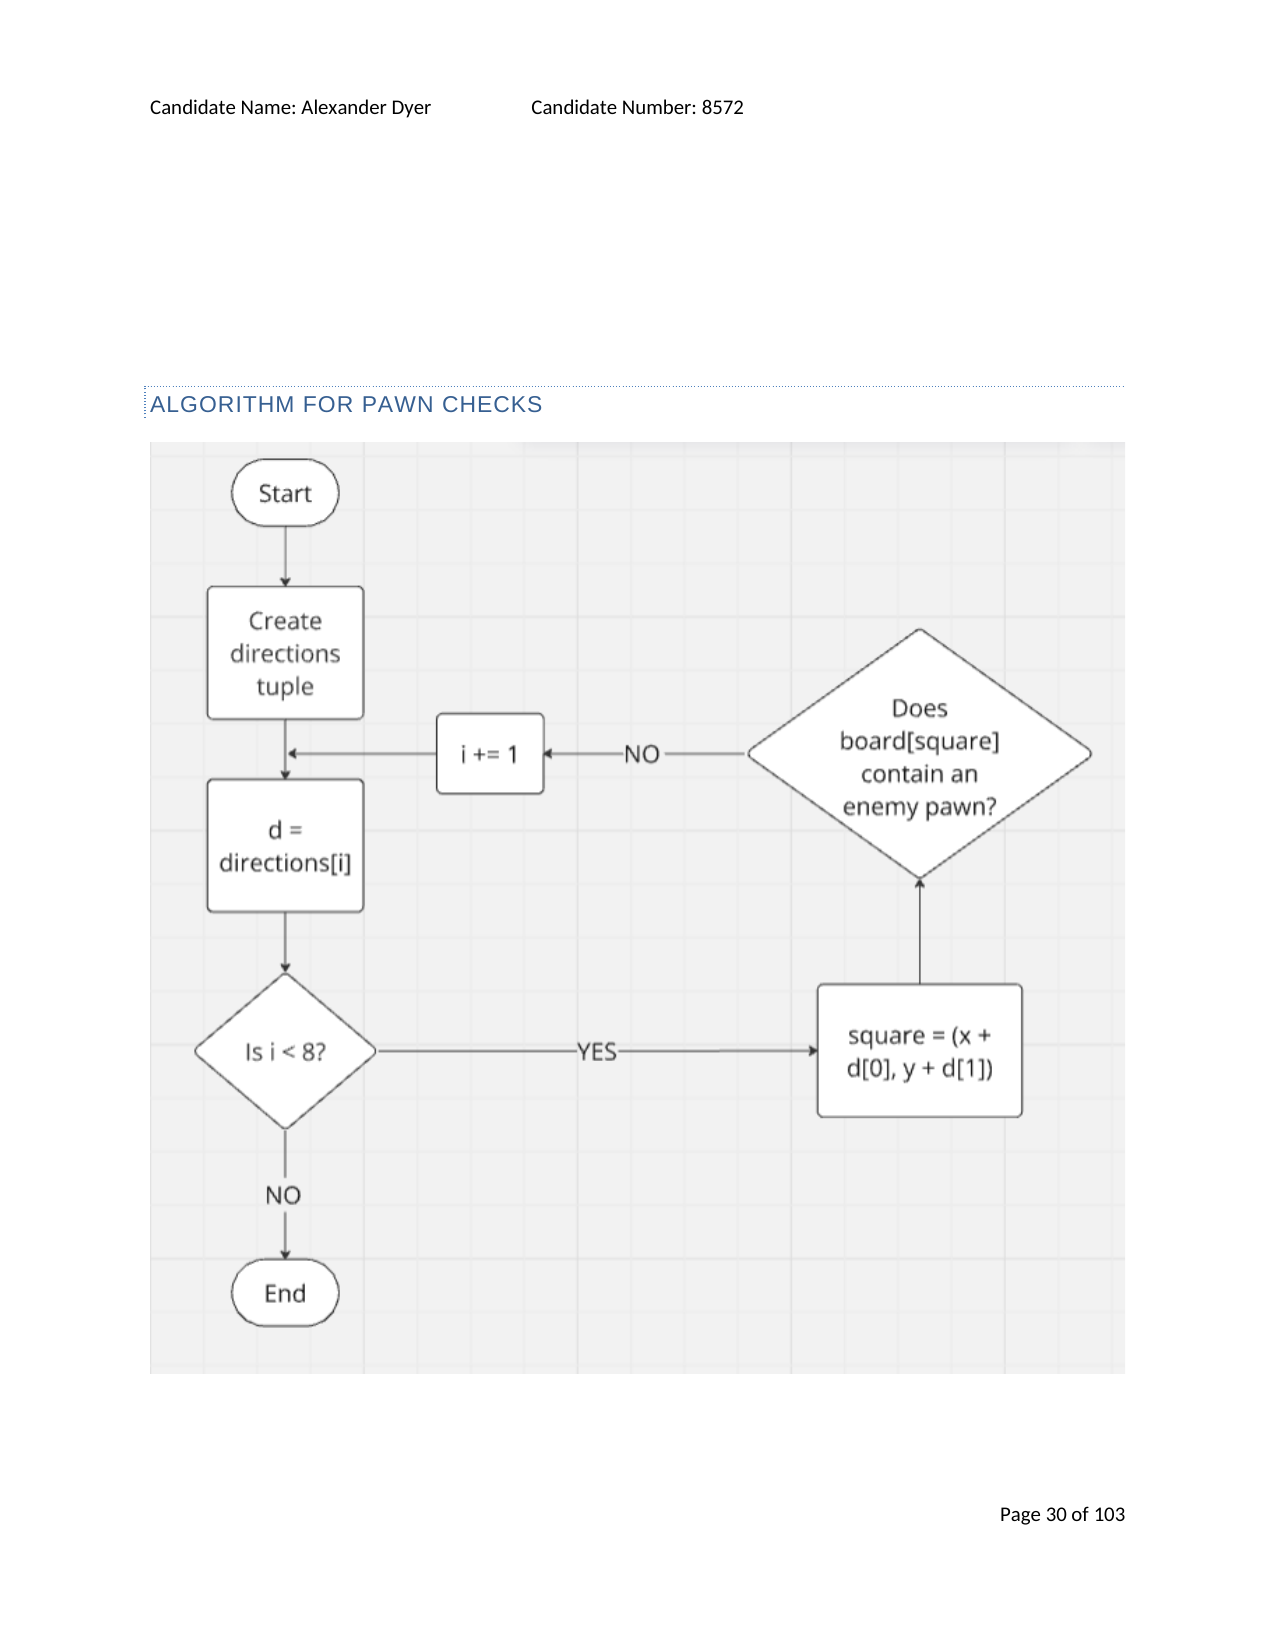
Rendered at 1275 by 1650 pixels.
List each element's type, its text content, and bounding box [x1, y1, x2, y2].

subtitle Algorithm for Pawn Checks [144, 386, 1125, 418]
picture [150, 442, 1125, 1374]
